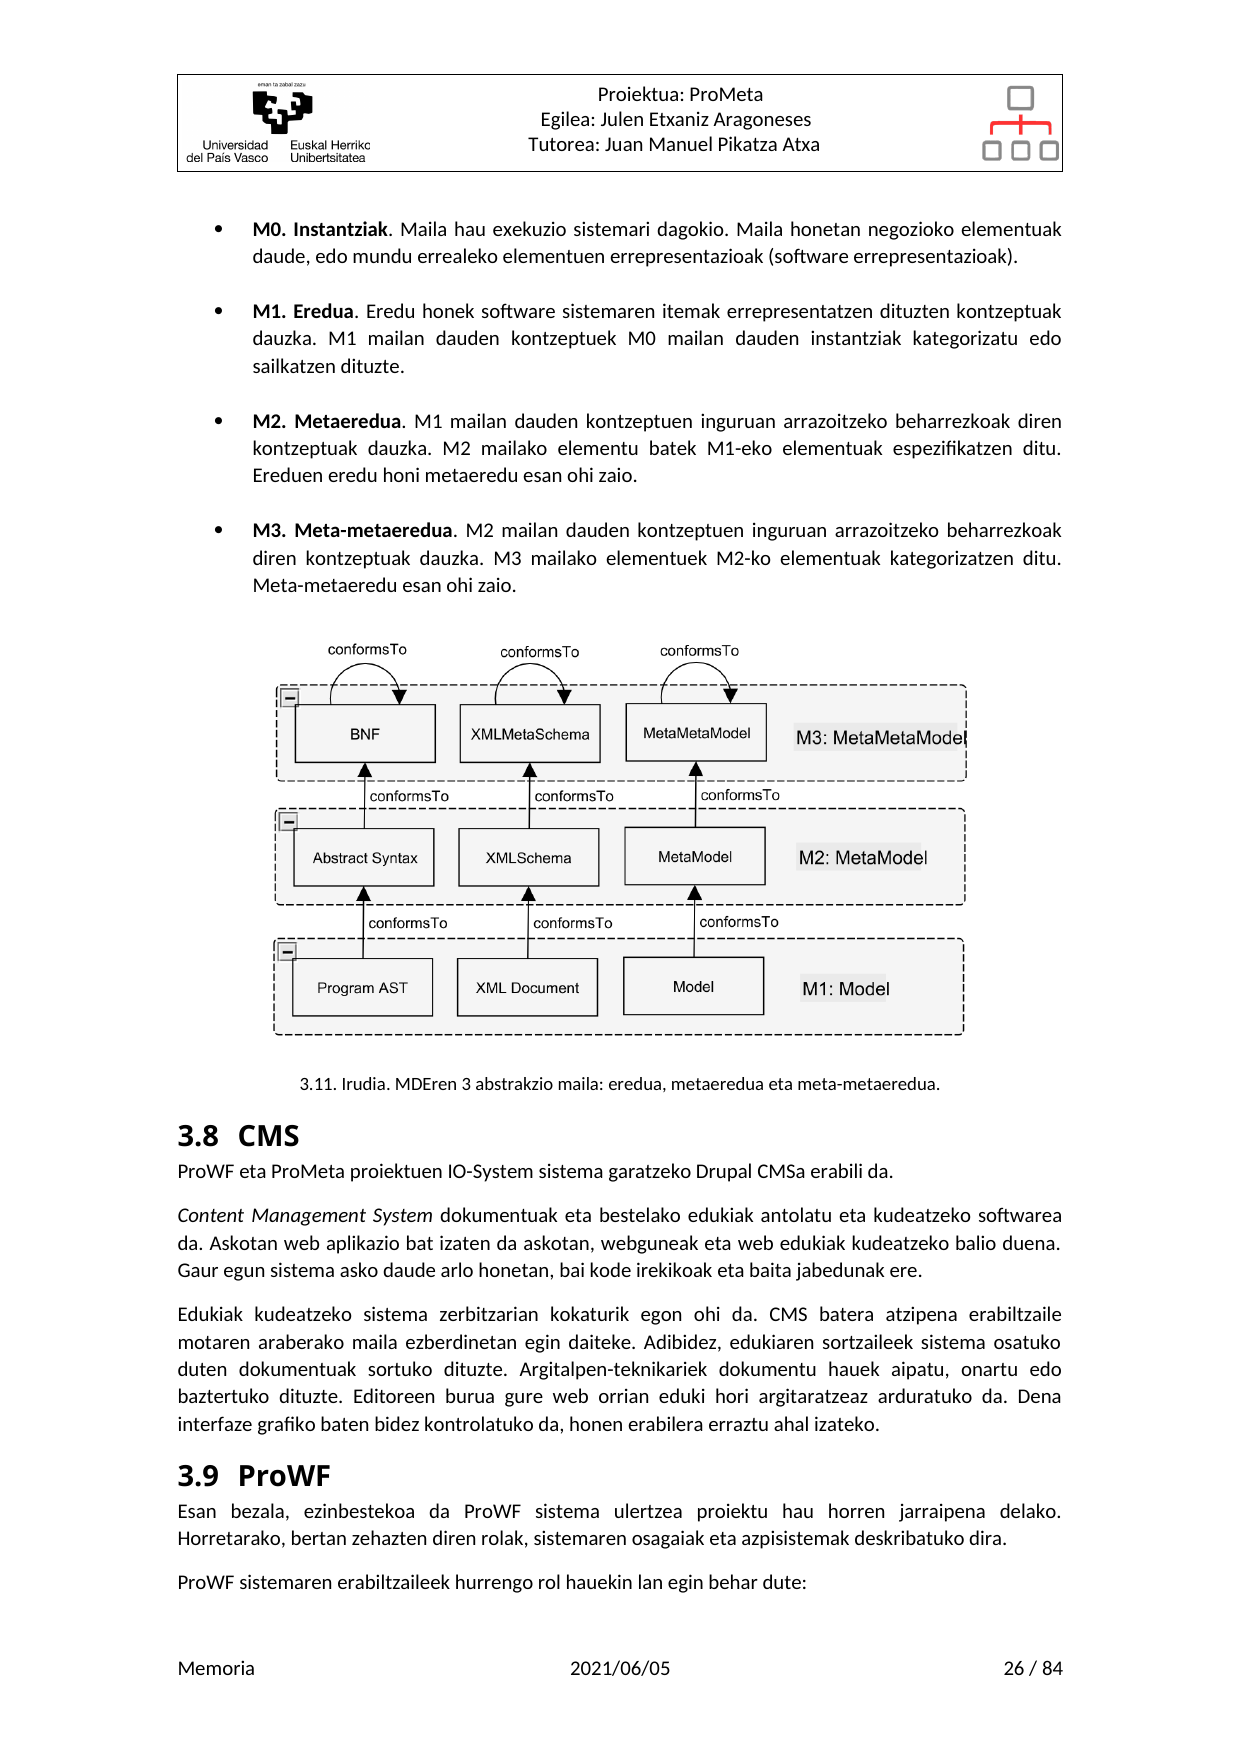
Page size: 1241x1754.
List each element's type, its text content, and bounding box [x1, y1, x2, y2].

picture [978, 80, 1060, 162]
subtitle CMS [177, 1116, 1063, 1155]
list M1. Eredua. Eredu honek software sistemaren itemak errepresentatzen dituzten kontzeptuak dauzka. M1 mailan dauden kontzeptuek M0 mailan dauden instantziak kategorizatu edo sailkatzen dituzte. [215, 298, 1063, 378]
text Content Management System dokumentuak eta bestelako edukiak antolatu eta kudeatzeko softwarea da. Askotan web aplikazio bat izaten da askotan, webguneak eta web edukiak kudeatzeko balio duena. Gaur egun sistema asko daude arlo honetan, bai kode irekikoak eta baita jabedunak ere. [177, 1203, 1063, 1283]
list M0. Instantziak. Maila hau exekuzio sistemari dagokio. Maila honetan negozioko elementuak daude, edo mundu errealeko elementuen errepresentazioak (software errepresentazioak). [215, 216, 1063, 269]
list M3. Meta-metaeredua. M2 mailan dauden kontzeptuen inguruan arrazoitzeko beharrezkoak diren kontzeptuak dauzka. M3 mailako elementuek M2-ko elementuak kategorizatzen ditu. Meta-metaeredu esan ohi zaio. [215, 517, 1063, 598]
text Esan bezala, ezinbestekoa da ProWF sistema ulertzea proiektu hau horren jarraipena delako. Horretarako, bertan zehazten diren rolak, sistemaren osagaiak eta azpisistemak deskribatuko dira. [177, 1498, 1063, 1551]
picture [182, 80, 370, 162]
text ProWF eta ProMeta proiektuen IO-System sistema garatzeko Drupal CMSa erabili da. [177, 1158, 1063, 1184]
text ProWF sistemaren erabiltzaileek hurrengo rol hauekin lan egin behar dute: [177, 1569, 1063, 1595]
text Edukiak kudeatzeko sistema zerbitzarian kokaturik egon ohi da. CMS batera atzipena erabiltzaile motaren araberako maila ezberdinetan egin daiteke. Adibidez, edukiaren sortzaileek sistema osatuko duten dokumentuak sortuko dituzte. Argitalpen-teknikariek dokumentu hauek aipatu, onartu edo baztertuko dituzte. Editoreen burua gure web orrian eduki hori argitaratzeaz arduratuko da. Dena interfaze grafiko baten bidez kontrolatuko da, honen erabilera erraztu ahal izateko. [177, 1301, 1063, 1436]
subtitle ProWF [177, 1455, 1063, 1495]
picture [255, 616, 985, 1054]
list M2. Metaeredua. M1 mailan dauden kontzeptuen inguruan arrazoitzeko beharrezkoak diren kontzeptuak dauzka. M2 mailako elementu batek M1-eko elementuak espezifikatzen ditu. Ereduen eredu honi metaeredu esan ohi zaio. [215, 408, 1063, 488]
